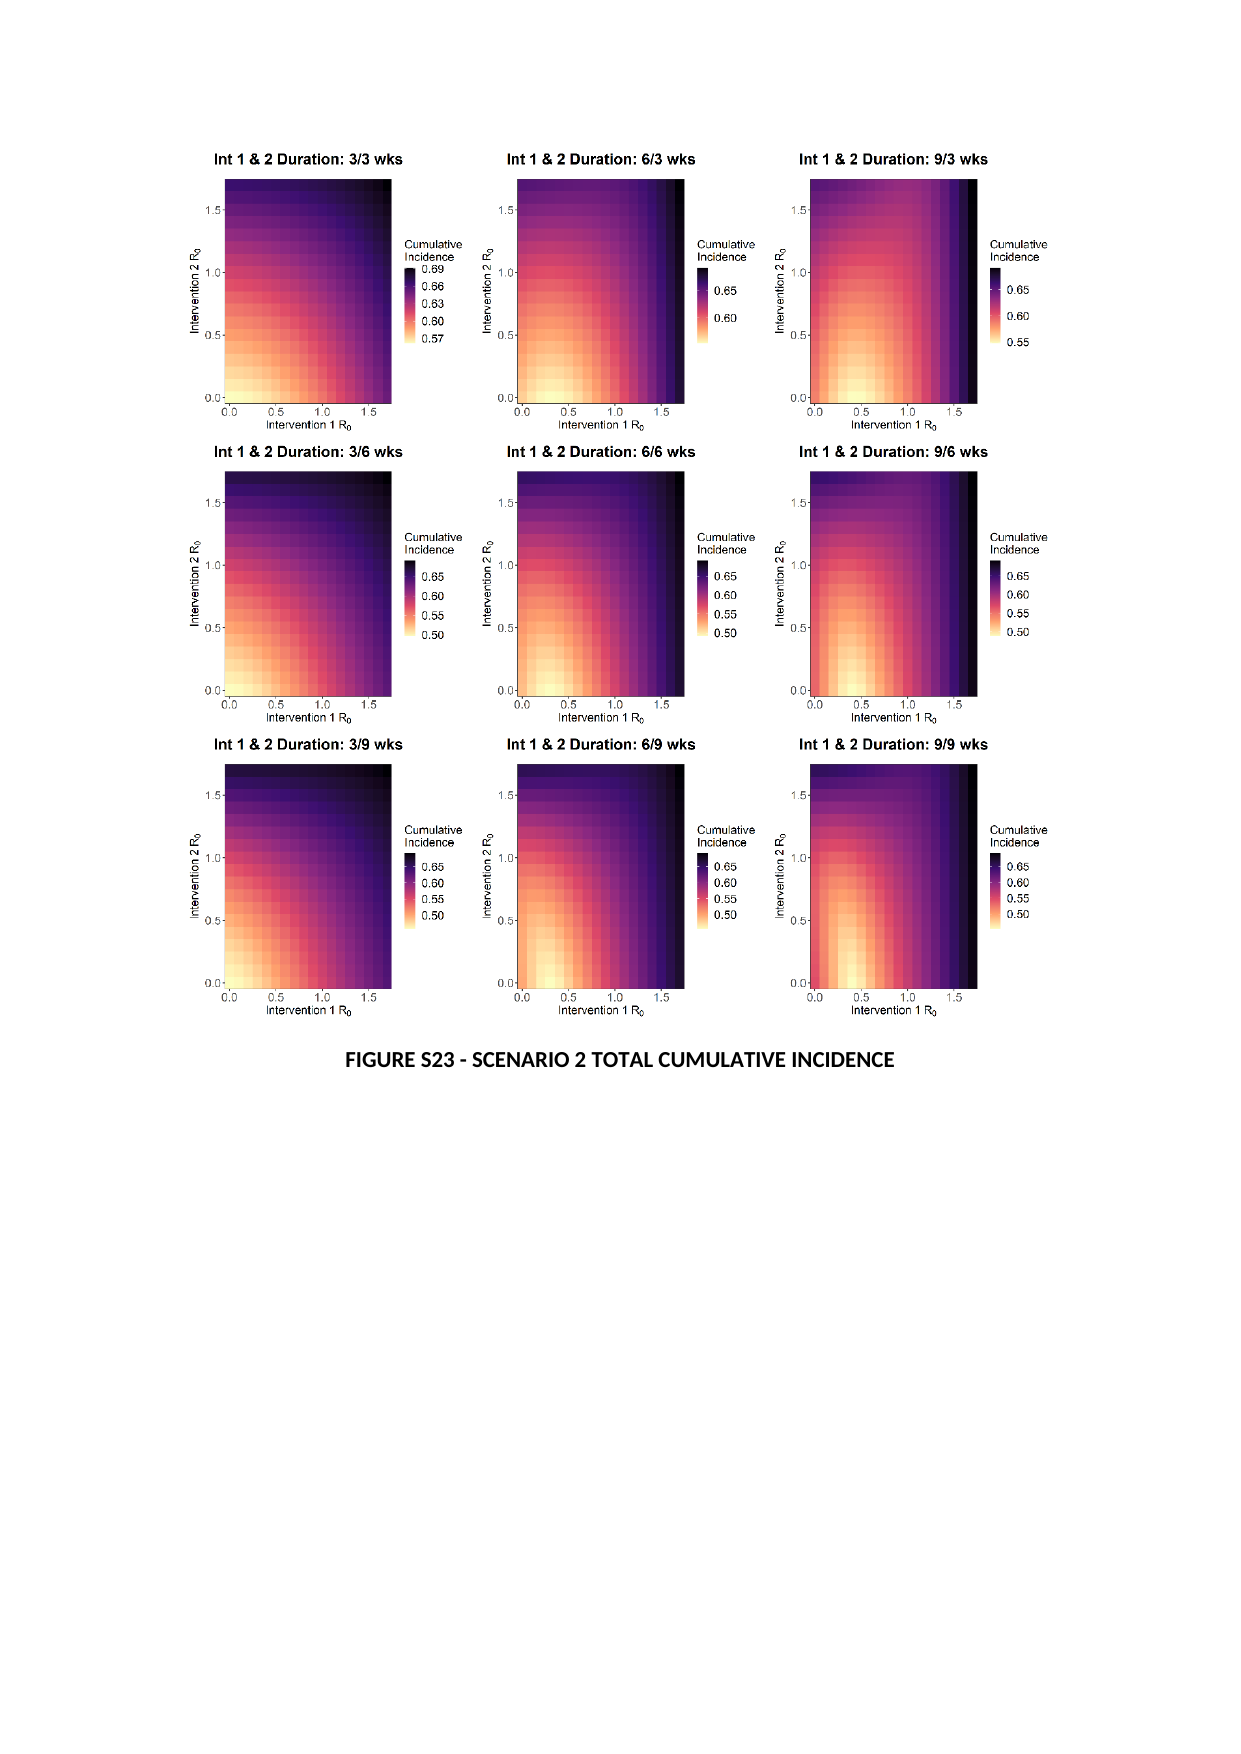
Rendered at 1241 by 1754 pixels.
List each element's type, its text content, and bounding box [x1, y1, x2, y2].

text FIGURE S23 - SCENARIO 2 TOTAL CUMULATIVE INCIDENCE [150, 1045, 1090, 1073]
picture [181, 150, 1059, 1027]
